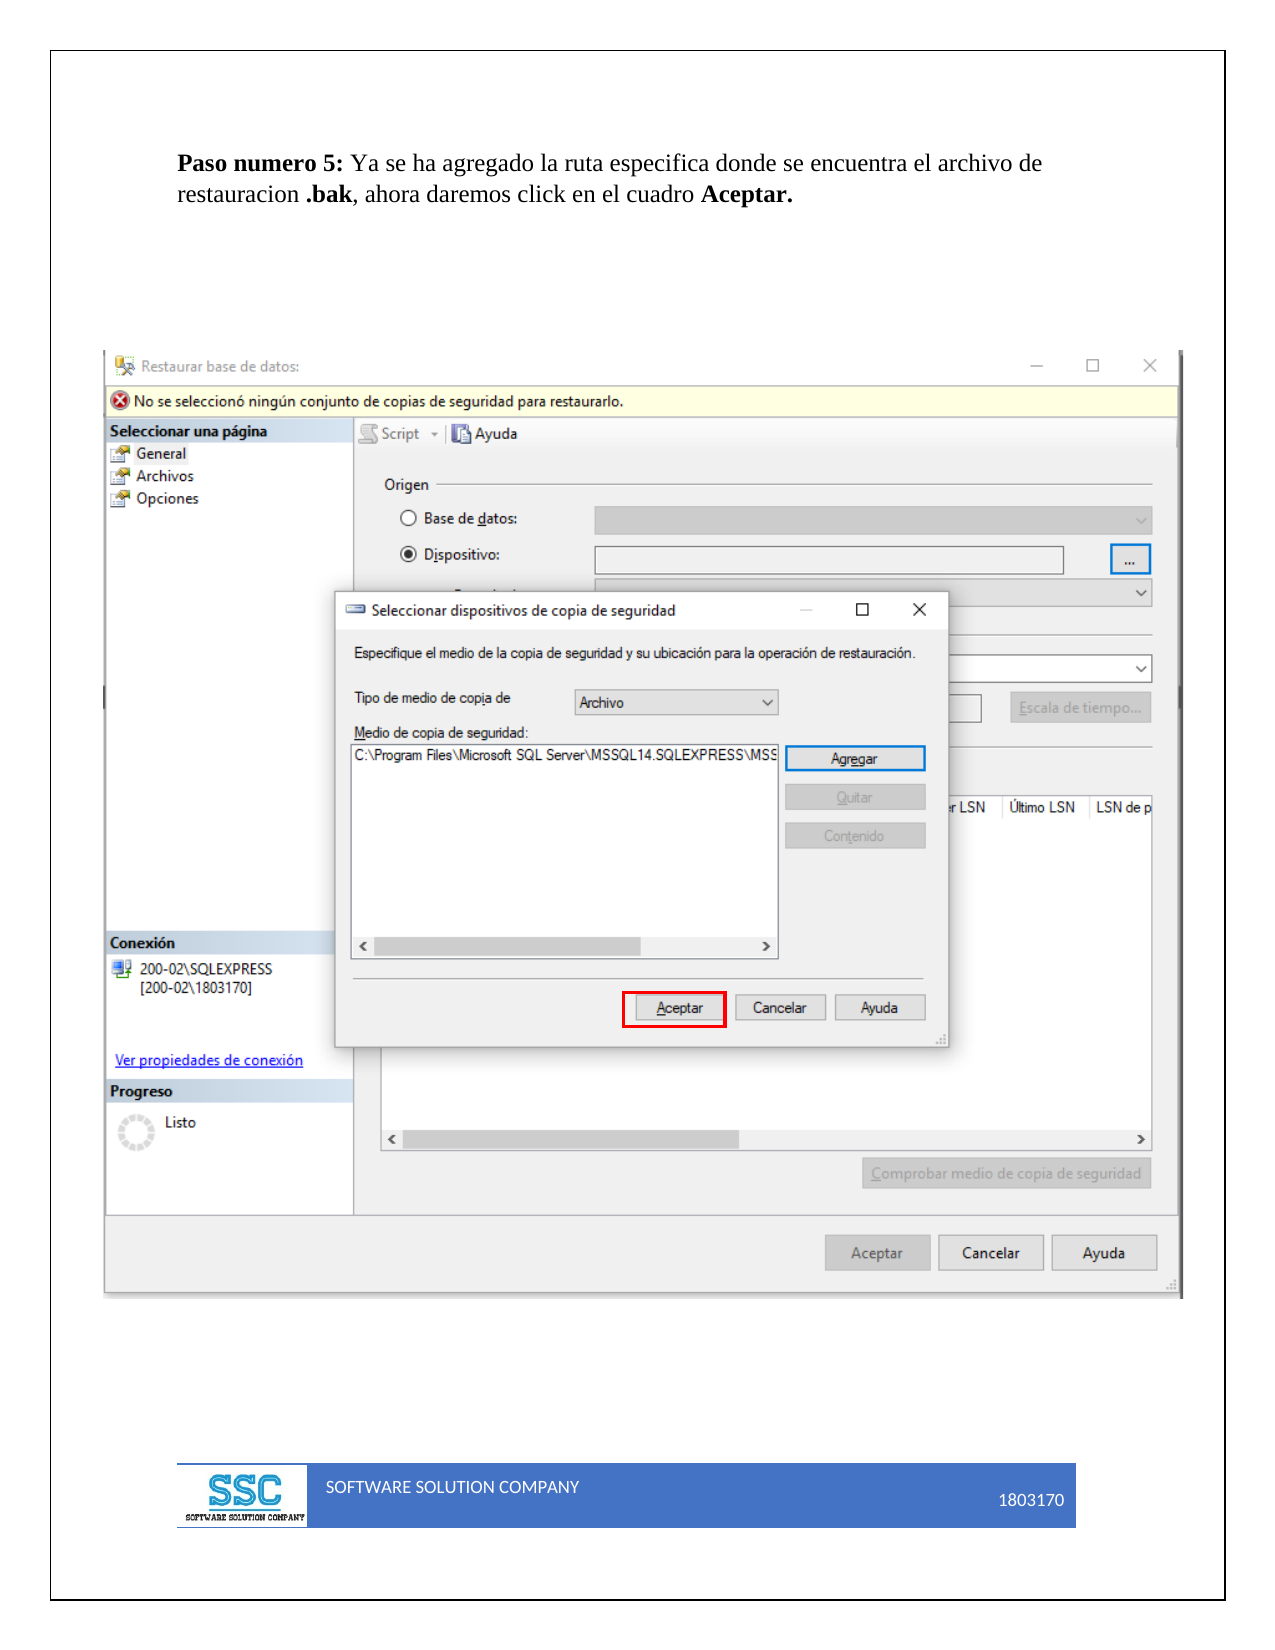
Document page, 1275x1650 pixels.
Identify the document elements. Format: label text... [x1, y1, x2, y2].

picture [177, 1465, 307, 1527]
text Paso numero 5: Ya se ha agregado la ruta especifica donde se encuentra el archivo de restauracion .bak, ahora daremos click en el cuadro Aceptar. [177, 148, 1109, 207]
picture [103, 350, 1184, 1299]
